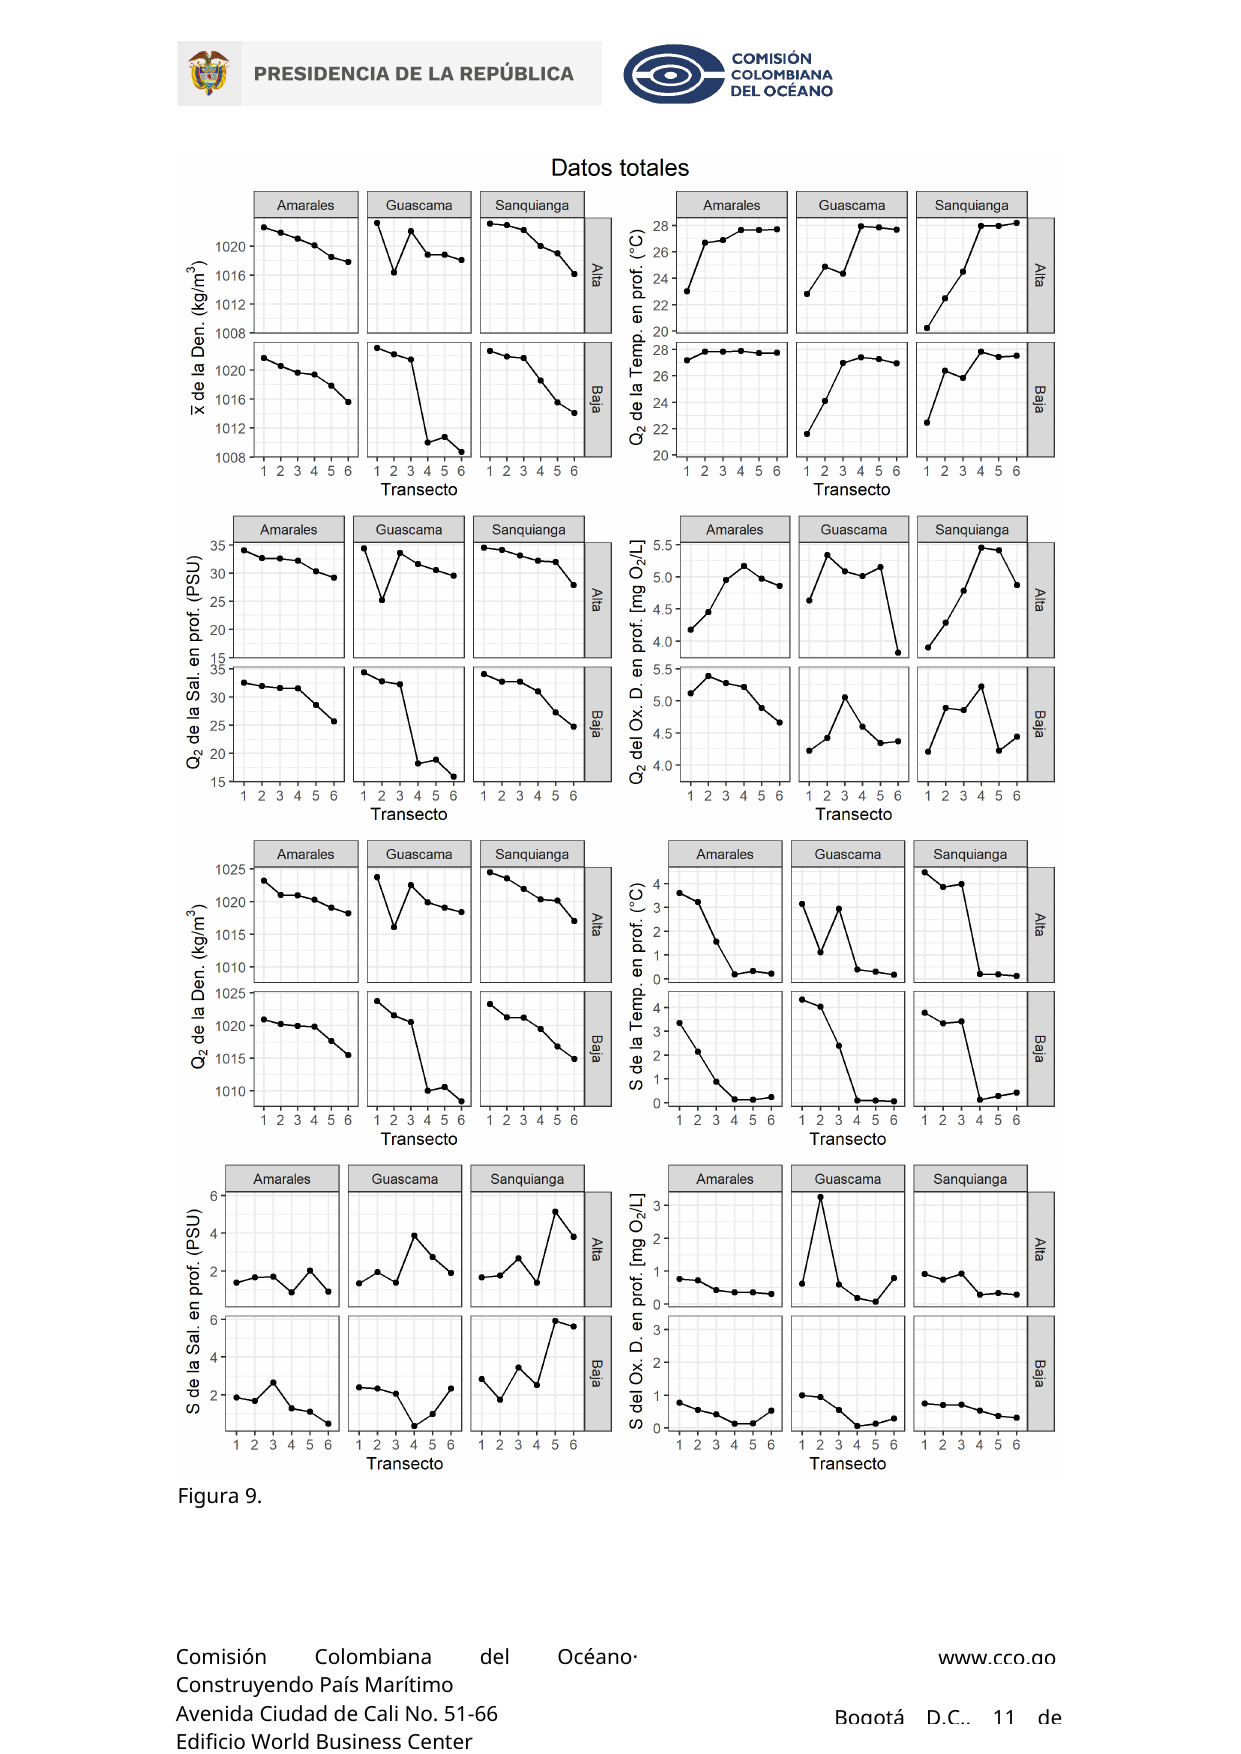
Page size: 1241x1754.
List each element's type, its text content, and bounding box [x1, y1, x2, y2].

text Figura . [177, 1481, 1063, 1509]
picture [642, 42, 824, 107]
picture [177, 41, 603, 106]
picture [177, 151, 1063, 1481]
